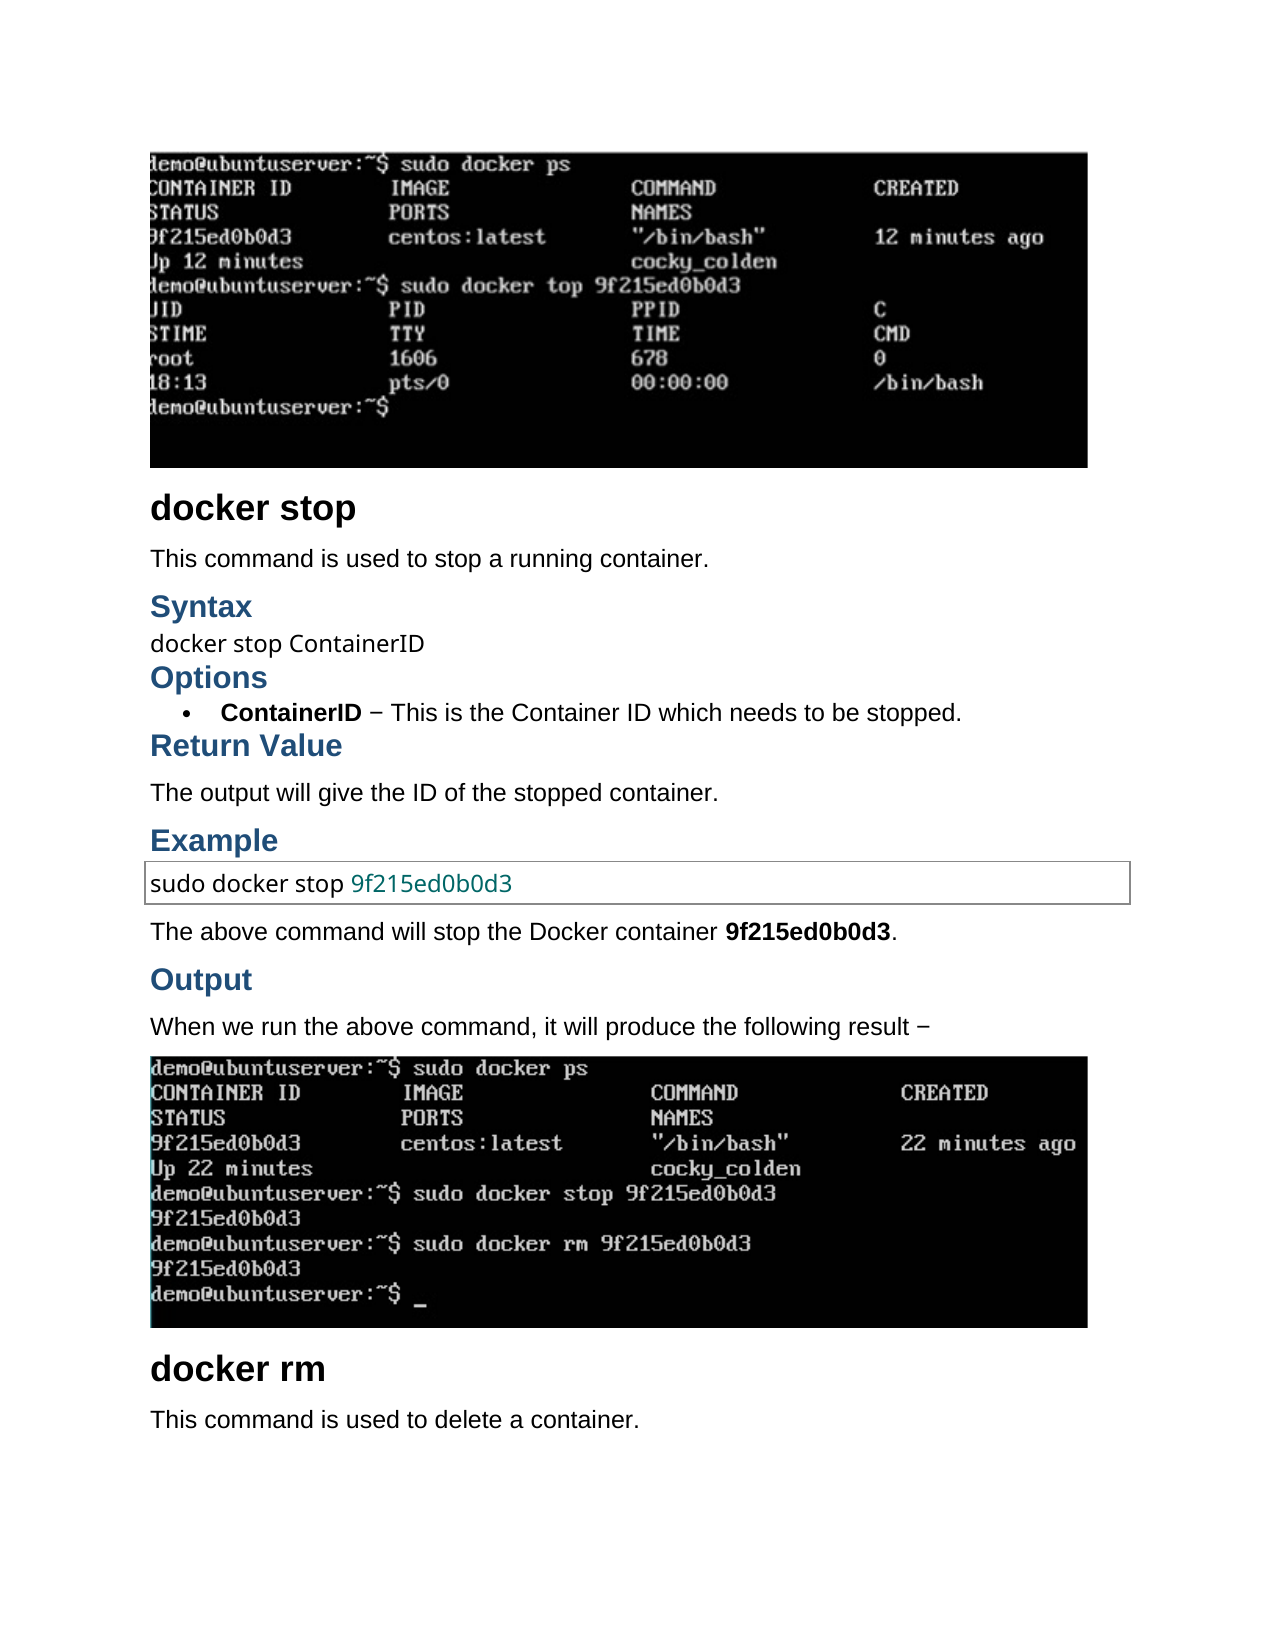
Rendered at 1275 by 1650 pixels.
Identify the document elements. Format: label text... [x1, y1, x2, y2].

text This command is used to stop a running container. [150, 544, 1125, 573]
list ContainerID − This is the Container ID which needs to be stopped. [183, 698, 1125, 727]
subtitle docker rm [150, 1347, 1125, 1389]
text The output will give the ID of the stopped container. [150, 778, 1125, 807]
picture [150, 150, 1088, 468]
text docker stop ContainerID [150, 627, 1125, 659]
text When we run the above command, it will produce the following result − [150, 1012, 1125, 1041]
picture [150, 1056, 1088, 1328]
subtitle Options [150, 659, 1125, 695]
text sudo docker stop 9f215ed0b0d3 [146, 862, 1129, 903]
text The above command will stop the Docker container 9f215ed0b0d3. [150, 917, 1125, 946]
text This command is used to delete a container. [150, 1404, 1125, 1433]
subtitle Output [150, 961, 1125, 997]
subtitle Return Value [150, 727, 1125, 763]
subtitle docker stop [150, 487, 1125, 528]
subtitle Example [150, 822, 1125, 858]
subtitle Syntax [150, 588, 1125, 624]
